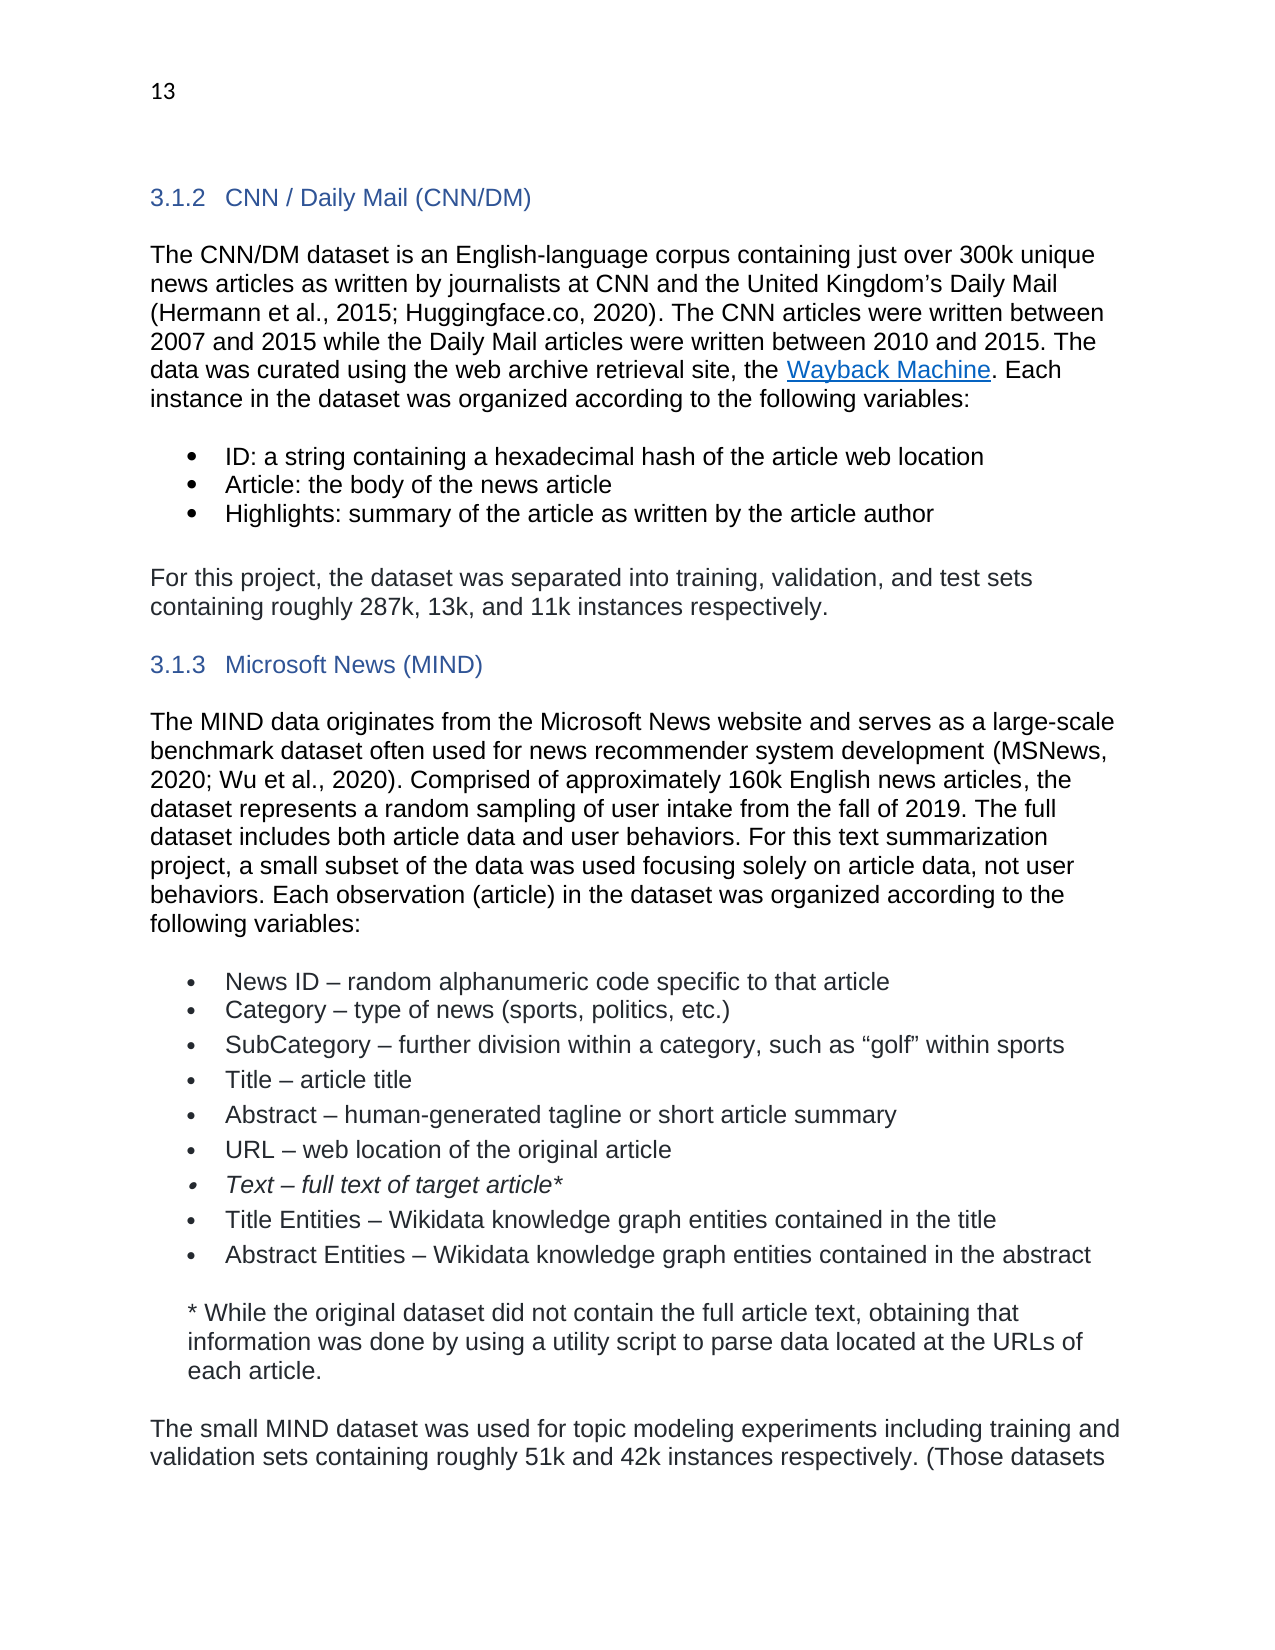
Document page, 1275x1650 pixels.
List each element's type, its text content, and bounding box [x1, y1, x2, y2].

list URL – web location of the original article [187, 1135, 1125, 1164]
list Article: the body of the news article [187, 471, 1125, 499]
list Title Entities – Wikidata knowledge graph entities contained in the title [187, 1205, 1125, 1234]
list SubCategory – further division within a category, such as “golf” within sports [187, 1030, 1125, 1059]
list Text – full text of target article* [187, 1170, 1125, 1199]
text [150, 1414, 1125, 1471]
list Abstract – human-generated tagline or short article summary [187, 1100, 1125, 1129]
list News ID – random alphanumeric code specific to that article [187, 967, 1125, 995]
list Title – article title [187, 1065, 1125, 1094]
list Highlights: summary of the article as written by the article author [187, 499, 1125, 528]
text For this project, the dataset was separated into training, validation, and test sets containing roughly 287k, 13k, and 11k instances respectively. [150, 563, 1125, 621]
text * While the original dataset did not contain the full article text, obtaining that information was done by using a utility script to parse data located at the URLs of each article. [187, 1298, 1125, 1384]
text The CNN/DM dataset is an English-language corpus containing just over 300k unique news articles as written by journalists at CNN and the United Kingdom’s Daily Mail . The CNN articles were written between 2007 and 2015 while the Daily Mail articles were written between 2010 and 2015. The data was curated using the web archive retrieval site, the Wayback Machine. Each instance in the dataset was organized according to the following variables: [150, 240, 1125, 413]
subtitle Microsoft News (MIND) [150, 650, 1125, 679]
subtitle CNN / Daily Mail (CNN/DM) [150, 183, 1125, 212]
text The MIND data originates from the Microsoft News website and serves as a large-scale benchmark dataset often used for news recommender system development . Comprised of approximately 160k English news articles, the dataset represents a random sampling of user intake from the fall of 2019. The full dataset includes both article data and user behaviors. For this text summarization project, a small subset of the data was used focusing solely on article data, not user behaviors. Each observation (article) in the dataset was organized according to the following variables: [150, 707, 1125, 937]
list ID: a string containing a hexadecimal hash of the article web location [187, 442, 1125, 471]
list Category – type of news (sports, politics, etc.) [187, 995, 1125, 1024]
list Abstract Entities – Wikidata knowledge graph entities contained in the abstract [187, 1240, 1125, 1269]
